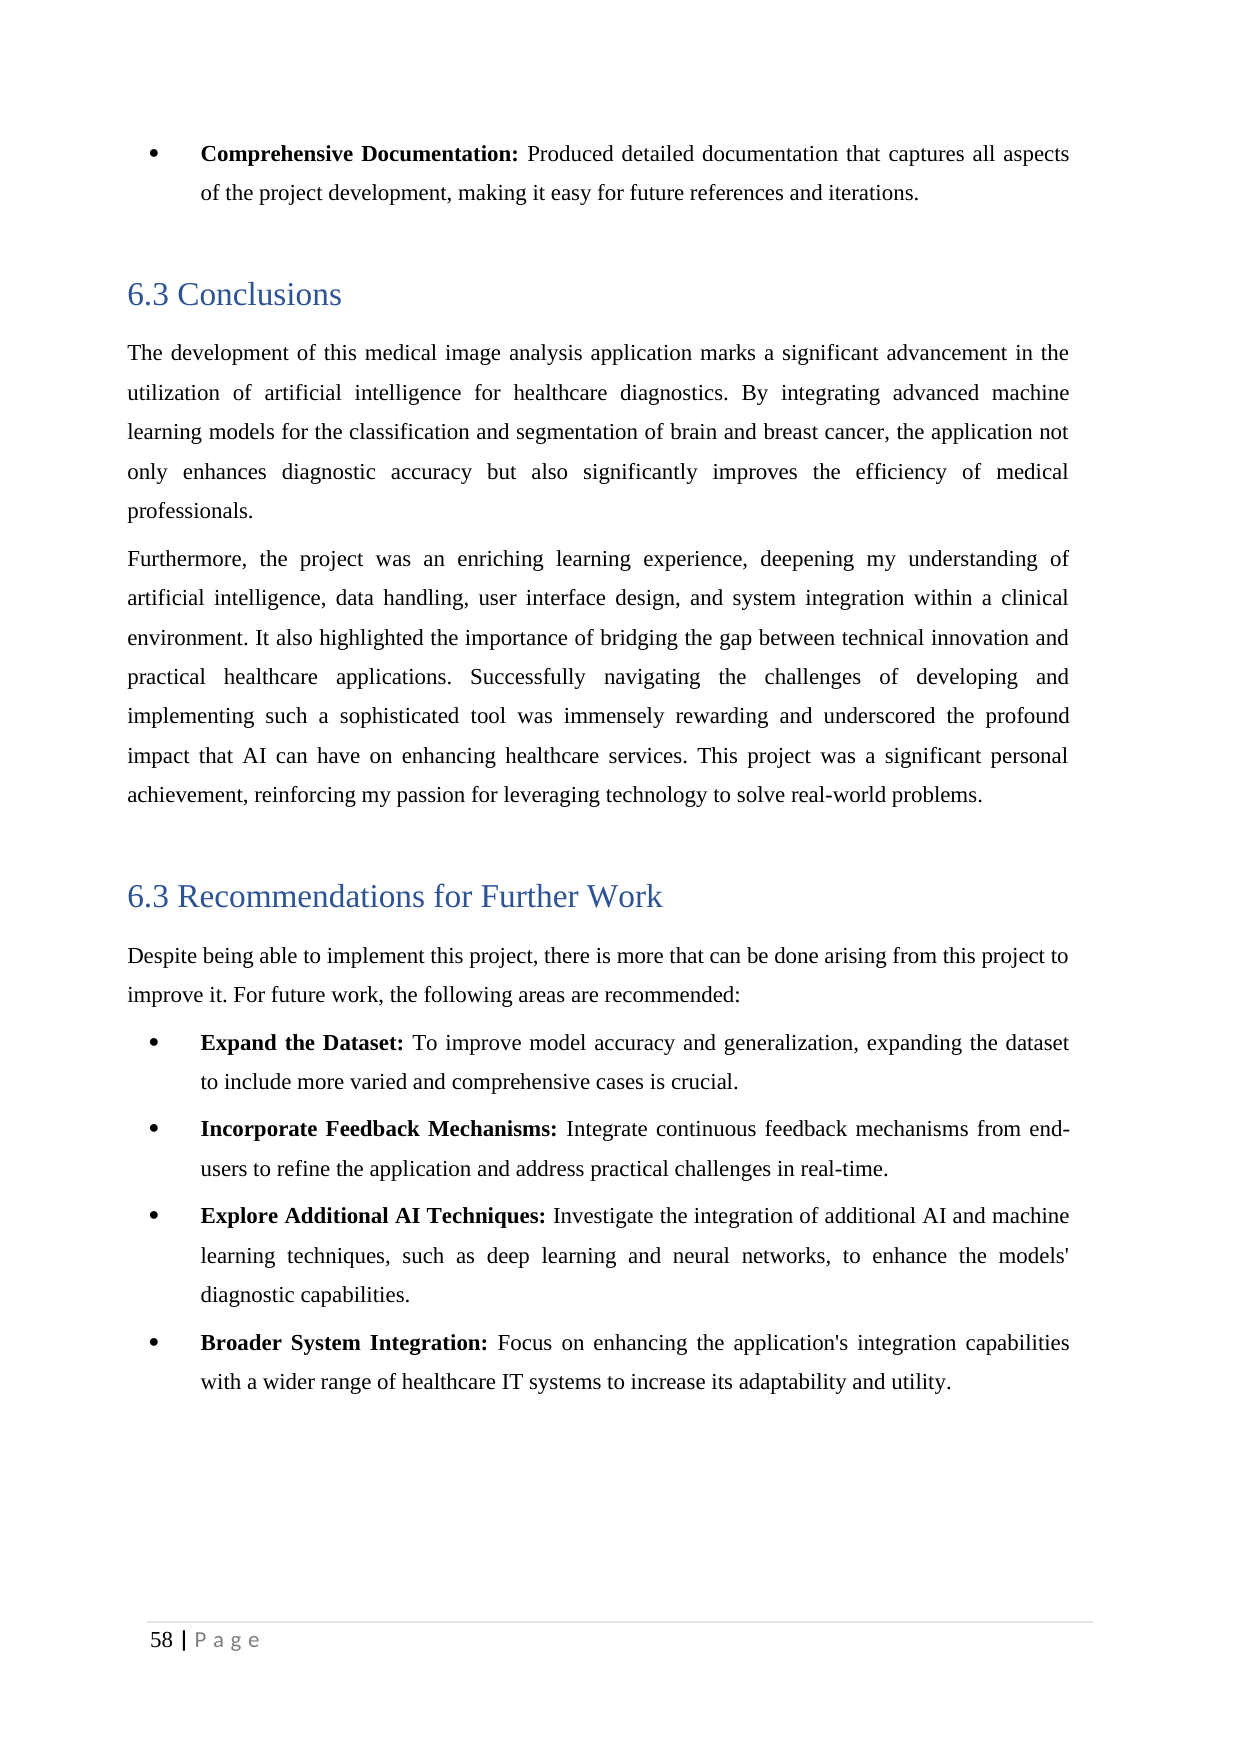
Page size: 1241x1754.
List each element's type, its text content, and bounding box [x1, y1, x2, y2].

subtitle 6.3 Conclusions [127, 274, 1071, 312]
text The development of this medical image analysis application marks a significant advancement in the utilization of artificial intelligence for healthcare diagnostics. By integrating advanced machine learning models for the classification and segmentation of brain and breast cancer, the application not only enhances diagnostic accuracy but also significantly improves the efficiency of medical professionals. [127, 339, 1071, 523]
subtitle 6.3 Recommendations for Further Work [127, 876, 1071, 914]
list Expand the Dataset: To improve model accuracy and generalization, expanding the dataset to include more varied and comprehensive cases is crucial. [150, 1028, 1071, 1094]
text Despite being able to implement this project, there is more that can be done arising from this project to improve it. For future work, the following areas are recommended: [127, 942, 1071, 1007]
text Furthermore, the project was an enriching learning experience, deepening my understanding of artificial intelligence, data handling, user interface design, and system integration within a clinical environment. It also highlighted the importance of bridging the gap between technical innovation and practical healthcare applications. Successfully navigating the challenges of developing and implementing such a sophisticated tool was immensely rewarding and underscored the profound impact that AI can have on enhancing healthcare services. This project was a significant personal achievement, reinforcing my passion for leveraging technology to solve real-world problems. [127, 544, 1071, 808]
list Broader System Integration: Focus on enhancing the application's integration capabilities with a wider range of healthcare IT systems to increase its adaptability and utility. [150, 1329, 1071, 1394]
list Explore Additional AI Techniques: Investigate the integration of additional AI and machine learning techniques, such as deep learning and neural networks, to enhance the models' diagnostic capabilities. [150, 1202, 1071, 1308]
list Comprehensive Documentation: Produced detailed documentation that captures all aspects of the project development, making it easy for future references and iterations. [150, 139, 1071, 205]
list Incorporate Feedback Mechanisms: Integrate continuous feedback mechanisms from end-users to refine the application and address practical challenges in real-time. [150, 1115, 1071, 1181]
